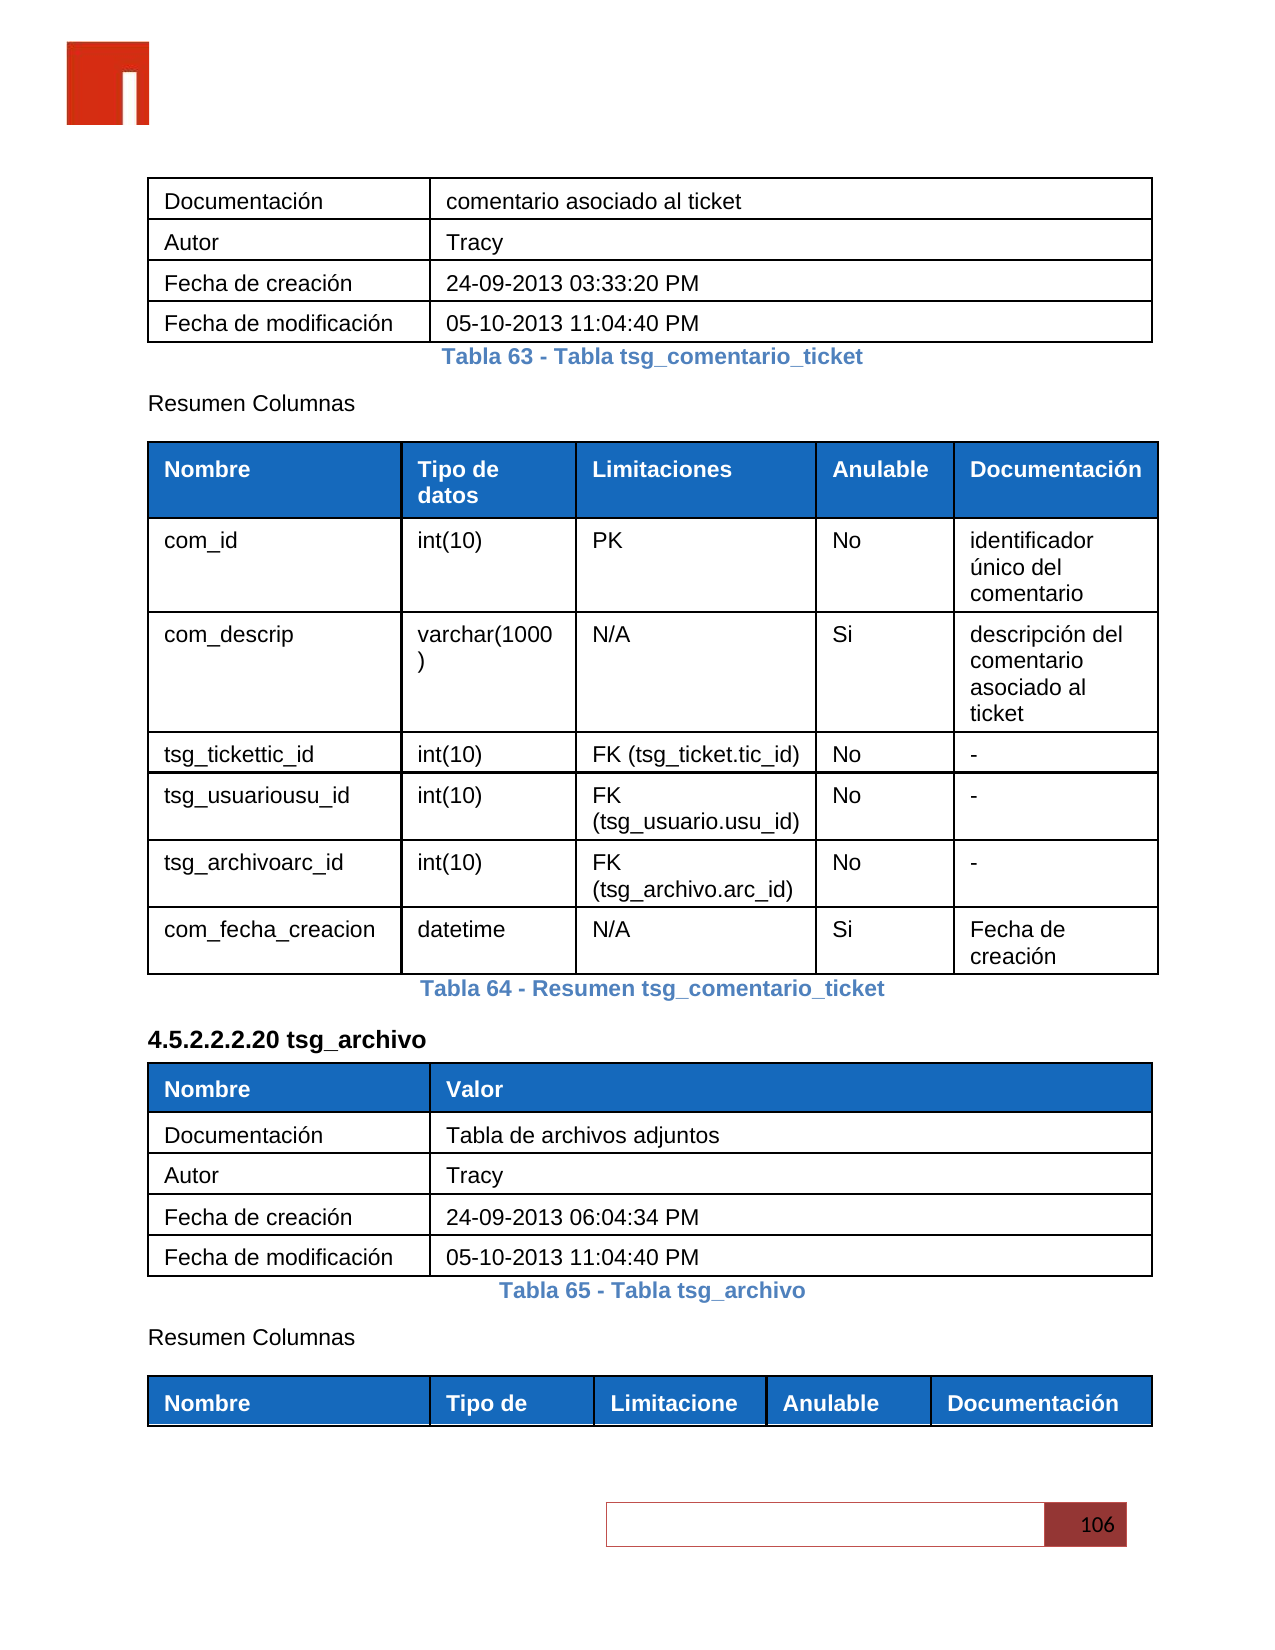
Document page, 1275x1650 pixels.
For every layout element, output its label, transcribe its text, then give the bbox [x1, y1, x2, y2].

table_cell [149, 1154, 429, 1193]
subtitle 4.5.2.2.2.20 tsg_archivo [148, 1025, 1157, 1053]
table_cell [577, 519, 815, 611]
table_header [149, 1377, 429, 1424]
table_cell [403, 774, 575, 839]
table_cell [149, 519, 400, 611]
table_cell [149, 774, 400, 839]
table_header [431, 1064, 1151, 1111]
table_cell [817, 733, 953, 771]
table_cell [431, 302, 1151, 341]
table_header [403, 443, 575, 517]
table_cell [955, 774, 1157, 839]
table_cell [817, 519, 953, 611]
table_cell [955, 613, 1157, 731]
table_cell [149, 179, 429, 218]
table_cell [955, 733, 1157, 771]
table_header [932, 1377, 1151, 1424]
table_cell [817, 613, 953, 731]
picture [66, 41, 150, 125]
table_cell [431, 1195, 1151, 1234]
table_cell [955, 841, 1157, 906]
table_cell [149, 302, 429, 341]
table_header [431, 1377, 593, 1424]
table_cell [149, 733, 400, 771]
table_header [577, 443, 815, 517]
text Resumen Columnas [148, 390, 1157, 417]
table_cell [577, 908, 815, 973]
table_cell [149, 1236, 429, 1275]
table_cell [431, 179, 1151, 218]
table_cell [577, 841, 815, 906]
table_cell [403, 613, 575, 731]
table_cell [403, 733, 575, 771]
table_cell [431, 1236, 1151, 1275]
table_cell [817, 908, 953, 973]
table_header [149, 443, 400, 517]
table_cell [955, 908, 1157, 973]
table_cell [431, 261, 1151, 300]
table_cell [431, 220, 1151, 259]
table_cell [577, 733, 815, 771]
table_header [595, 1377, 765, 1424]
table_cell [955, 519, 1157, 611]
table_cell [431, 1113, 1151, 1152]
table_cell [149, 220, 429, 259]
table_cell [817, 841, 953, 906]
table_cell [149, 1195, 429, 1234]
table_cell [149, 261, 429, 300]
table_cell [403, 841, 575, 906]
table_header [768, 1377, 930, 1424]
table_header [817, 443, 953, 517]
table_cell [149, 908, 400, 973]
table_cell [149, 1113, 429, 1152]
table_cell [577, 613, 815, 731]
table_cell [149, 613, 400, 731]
text Tabla 65 - Tabla tsg_archivo [148, 1277, 1157, 1303]
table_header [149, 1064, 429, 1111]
text Resumen Columnas [148, 1324, 1157, 1351]
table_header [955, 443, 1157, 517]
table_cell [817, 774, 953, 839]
text Tabla 64 - Resumen tsg_comentario_ticket [148, 975, 1157, 1002]
text Tabla 63 - Tabla tsg_comentario_ticket [148, 343, 1157, 369]
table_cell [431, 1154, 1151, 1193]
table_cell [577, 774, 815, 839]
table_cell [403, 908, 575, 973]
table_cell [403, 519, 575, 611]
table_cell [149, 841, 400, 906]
